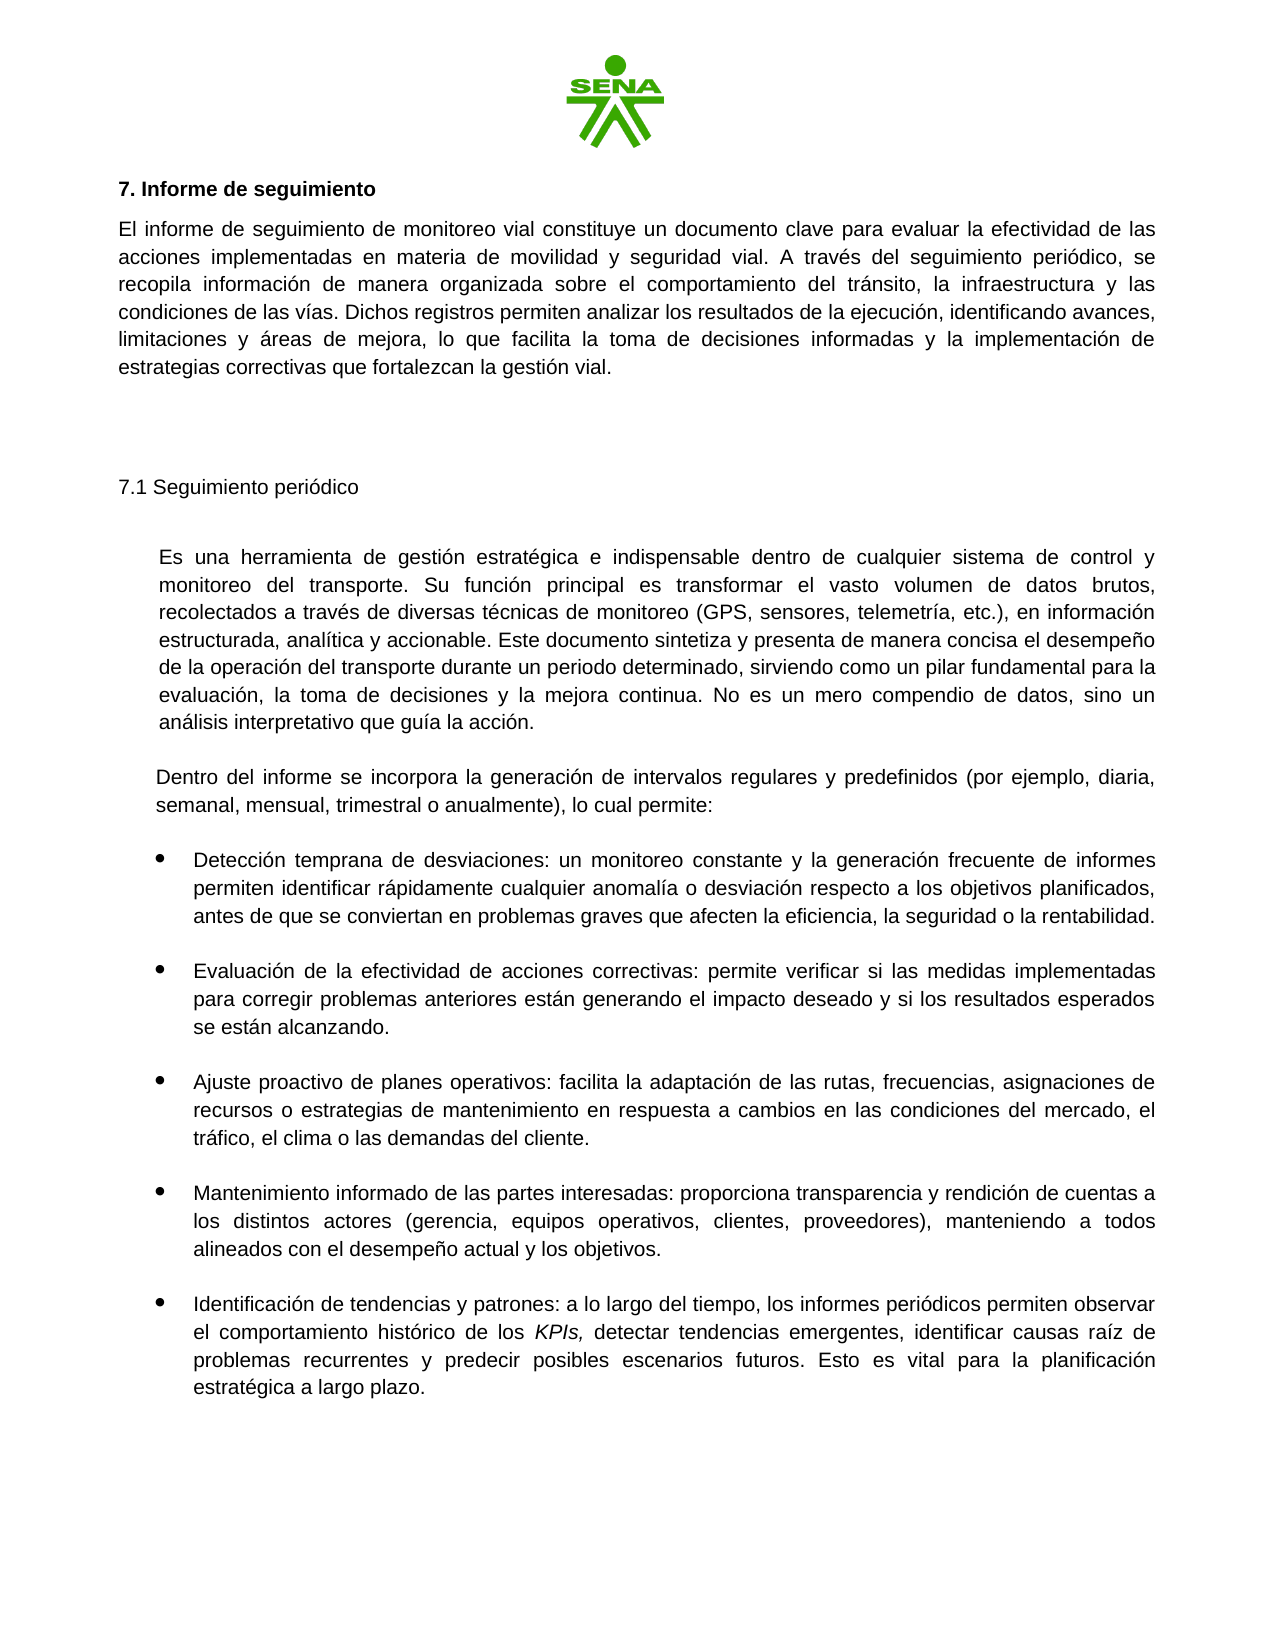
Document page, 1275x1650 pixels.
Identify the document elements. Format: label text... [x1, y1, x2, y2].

text Es una herramienta de gestión estratégica e indispensable dentro de cualquier sistema de control y monitoreo del transporte. Su función principal es transformar el vasto volumen de datos brutos, recolectados a través de diversas técnicas de monitoreo (GPS, sensores, telemetría, etc.), en información estructurada, analítica y accionable. Este documento sintetiza y presenta de manera concisa el desempeño de la operación del transporte durante un periodo determinado, sirviendo como un pilar fundamental para la evaluación, la toma de decisiones y la mejora continua. No es un mero compendio de datos, sino un análisis interpretativo que guía la acción. [159, 545, 1157, 734]
text Dentro del informe se incorpora la generación de intervalos regulares y predefinidos (por ejemplo, diaria, semanal, mensual, trimestral o anualmente), lo cual permite: [156, 765, 1157, 816]
list Identificación de tendencias y patrones: a lo largo del tiempo, los informes periódicos permiten observar el comportamiento histórico de los KPIs, detectar tendencias emergentes, identificar causas raíz de problemas recurrentes y predecir posibles escenarios futuros. Esto es vital para la planificación estratégica a largo plazo. [156, 1292, 1157, 1399]
subtitle 7. Informe de seguimiento [118, 177, 1157, 201]
list Detección temprana de desviaciones: un monitoreo constante y la generación frecuente de informes permiten identificar rápidamente cualquier anomalía o desviación respecto a los objetivos planificados, antes de que se conviertan en problemas graves que afecten la eficiencia, la seguridad o la rentabilidad. [156, 847, 1157, 927]
list Mantenimiento informado de las partes interesadas: proporciona transparencia y rendición de cuentas a los distintos actores (gerencia, equipos operativos, clientes, proveedores), manteniendo a todos alineados con el desempeño actual y los objetivos. [156, 1181, 1157, 1261]
list Evaluación de la efectividad de acciones correctivas: permite verificar si las medidas implementadas para corregir problemas anteriores están generando el impacto deseado y si los resultados esperados se están alcanzando. [156, 958, 1157, 1038]
list Ajuste proactivo de planes operativos: facilita la adaptación de las rutas, frecuencias, asignaciones de recursos o estrategias de mantenimiento en respuesta a cambios en las condiciones del mercado, el tráfico, el clima o las demandas del cliente. [156, 1069, 1157, 1149]
text El informe de seguimiento de monitoreo vial constituye un documento clave para evaluar la efectividad de las acciones implementadas en materia de movilidad y seguridad vial. A través del seguimiento periódico, se recopila información de manera organizada sobre el comportamiento del tránsito, la infraestructura y las condiciones de las vías. Dichos registros permiten analizar los resultados de la ejecución, identificando avances, limitaciones y áreas de mejora, lo que facilita la toma de decisiones informadas y la implementación de estrategias correctivas que fortalezcan la gestión vial. [118, 217, 1157, 379]
picture [566, 55, 664, 148]
subtitle 7.1 Seguimiento periódico [118, 475, 1157, 499]
